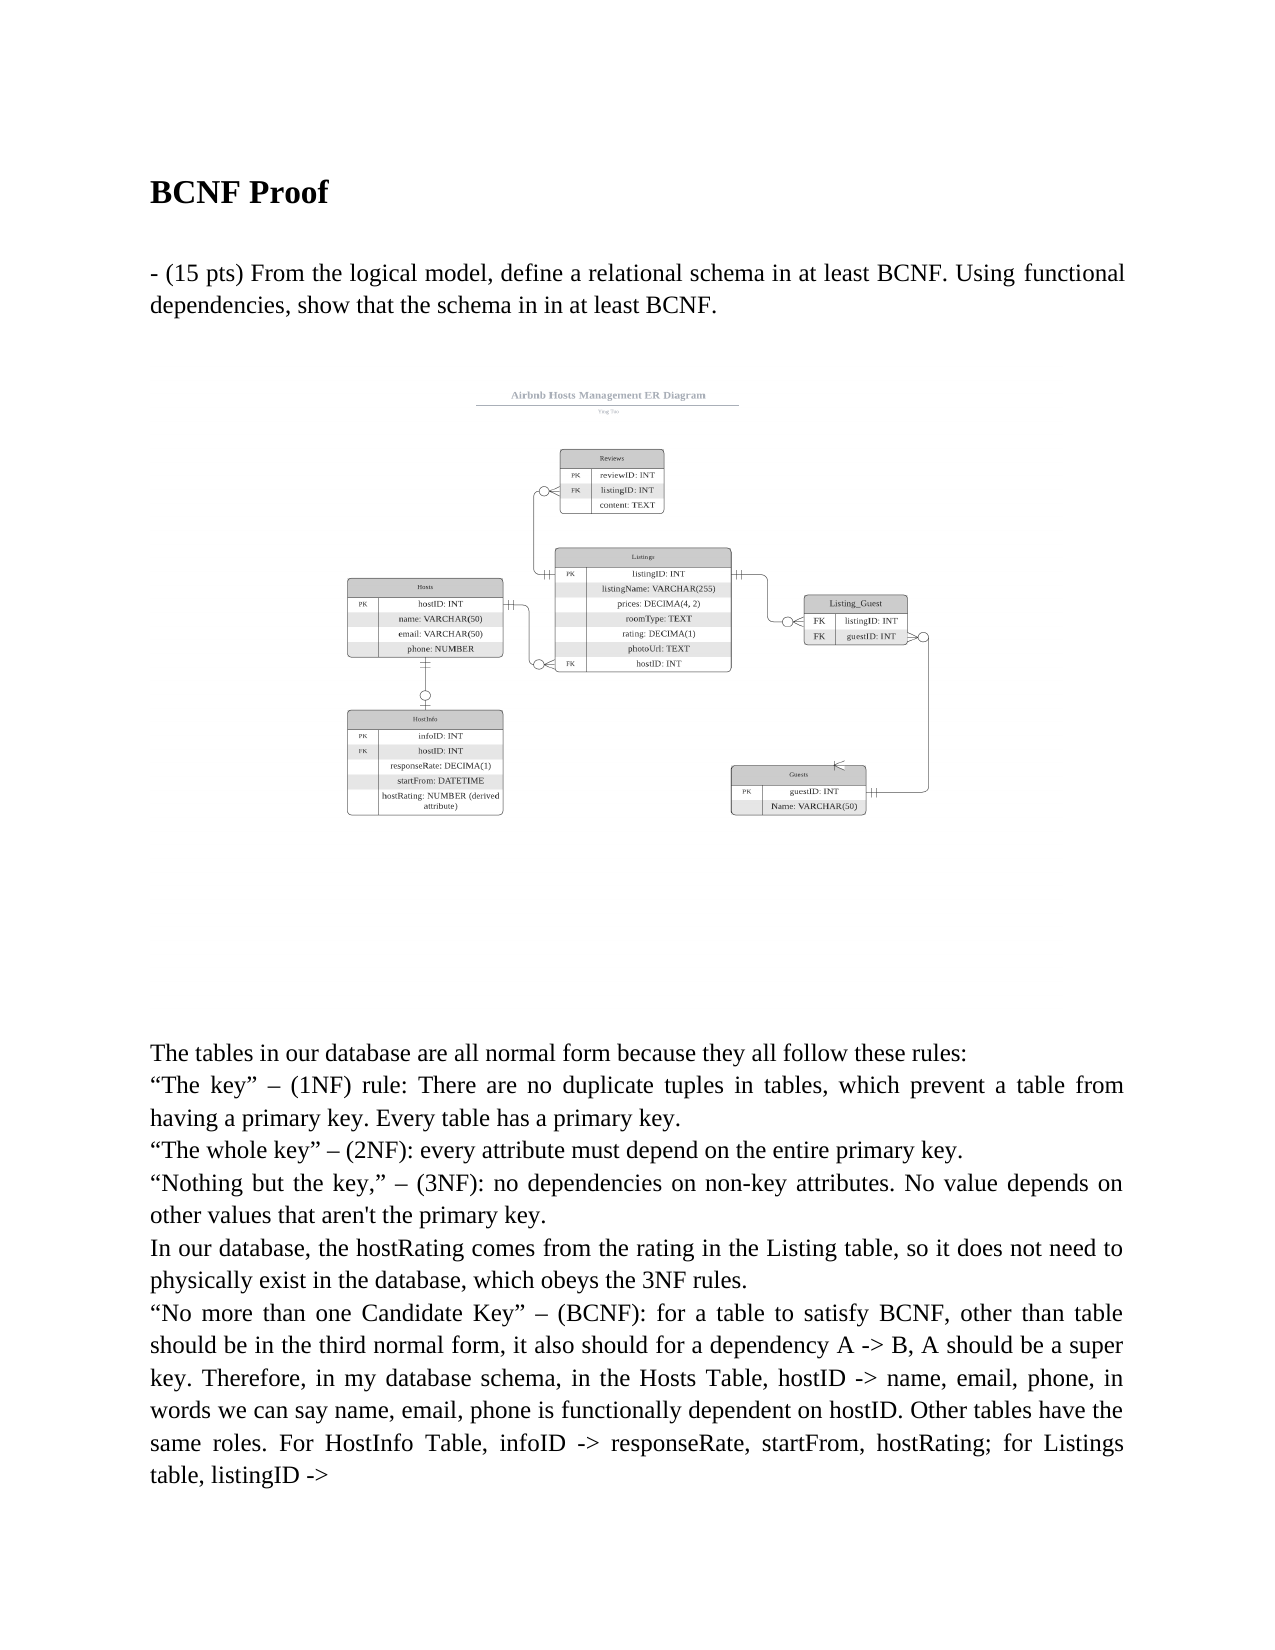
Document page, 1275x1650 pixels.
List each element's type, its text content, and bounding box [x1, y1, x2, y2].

text BCNF Proof [150, 159, 1125, 224]
text In our database, the hostRating comes from the rating in the Listing table, so it does not need to physically exist in the database, which obeys the 3NF rules. [150, 1231, 1125, 1296]
text “Nothing but the key,” – (3NF): no dependencies on non-key attributes. No value depends on other values that aren't the primary key. [150, 1166, 1125, 1231]
text “The whole key” – (2NF): every attribute must depend on the entire primary key. [150, 1134, 1125, 1166]
text “The key” – (1NF) rule: There are no duplicate tuples in tables, which prevent a table from having a primary key. Every table has a primary key. [150, 1069, 1125, 1134]
text “No more than one Candidate Key” – (BCNF): for a table to satisfy BCNF, other than table should be in the third normal form, it also should for a dependency A -> B, A should be a super key. Therefore, in my database schema, in the Hosts Table, hostID -> name, email, phone, in words we can say name, email, phone is functionally dependent on hostID. Other tables have the same roles. For HostInfo Table, infoID -> responseRate, startFrom, hostRating; for Listings table, listingID -> [150, 1296, 1125, 1491]
picture [150, 353, 1063, 1009]
text - (15 pts) From the logical model, define a relational schema in at least BCNF. Using functional dependencies, show that the schema in in at least BCNF. [150, 256, 1125, 321]
text The tables in our database are all normal form because they all follow these rules: [150, 1036, 1125, 1069]
